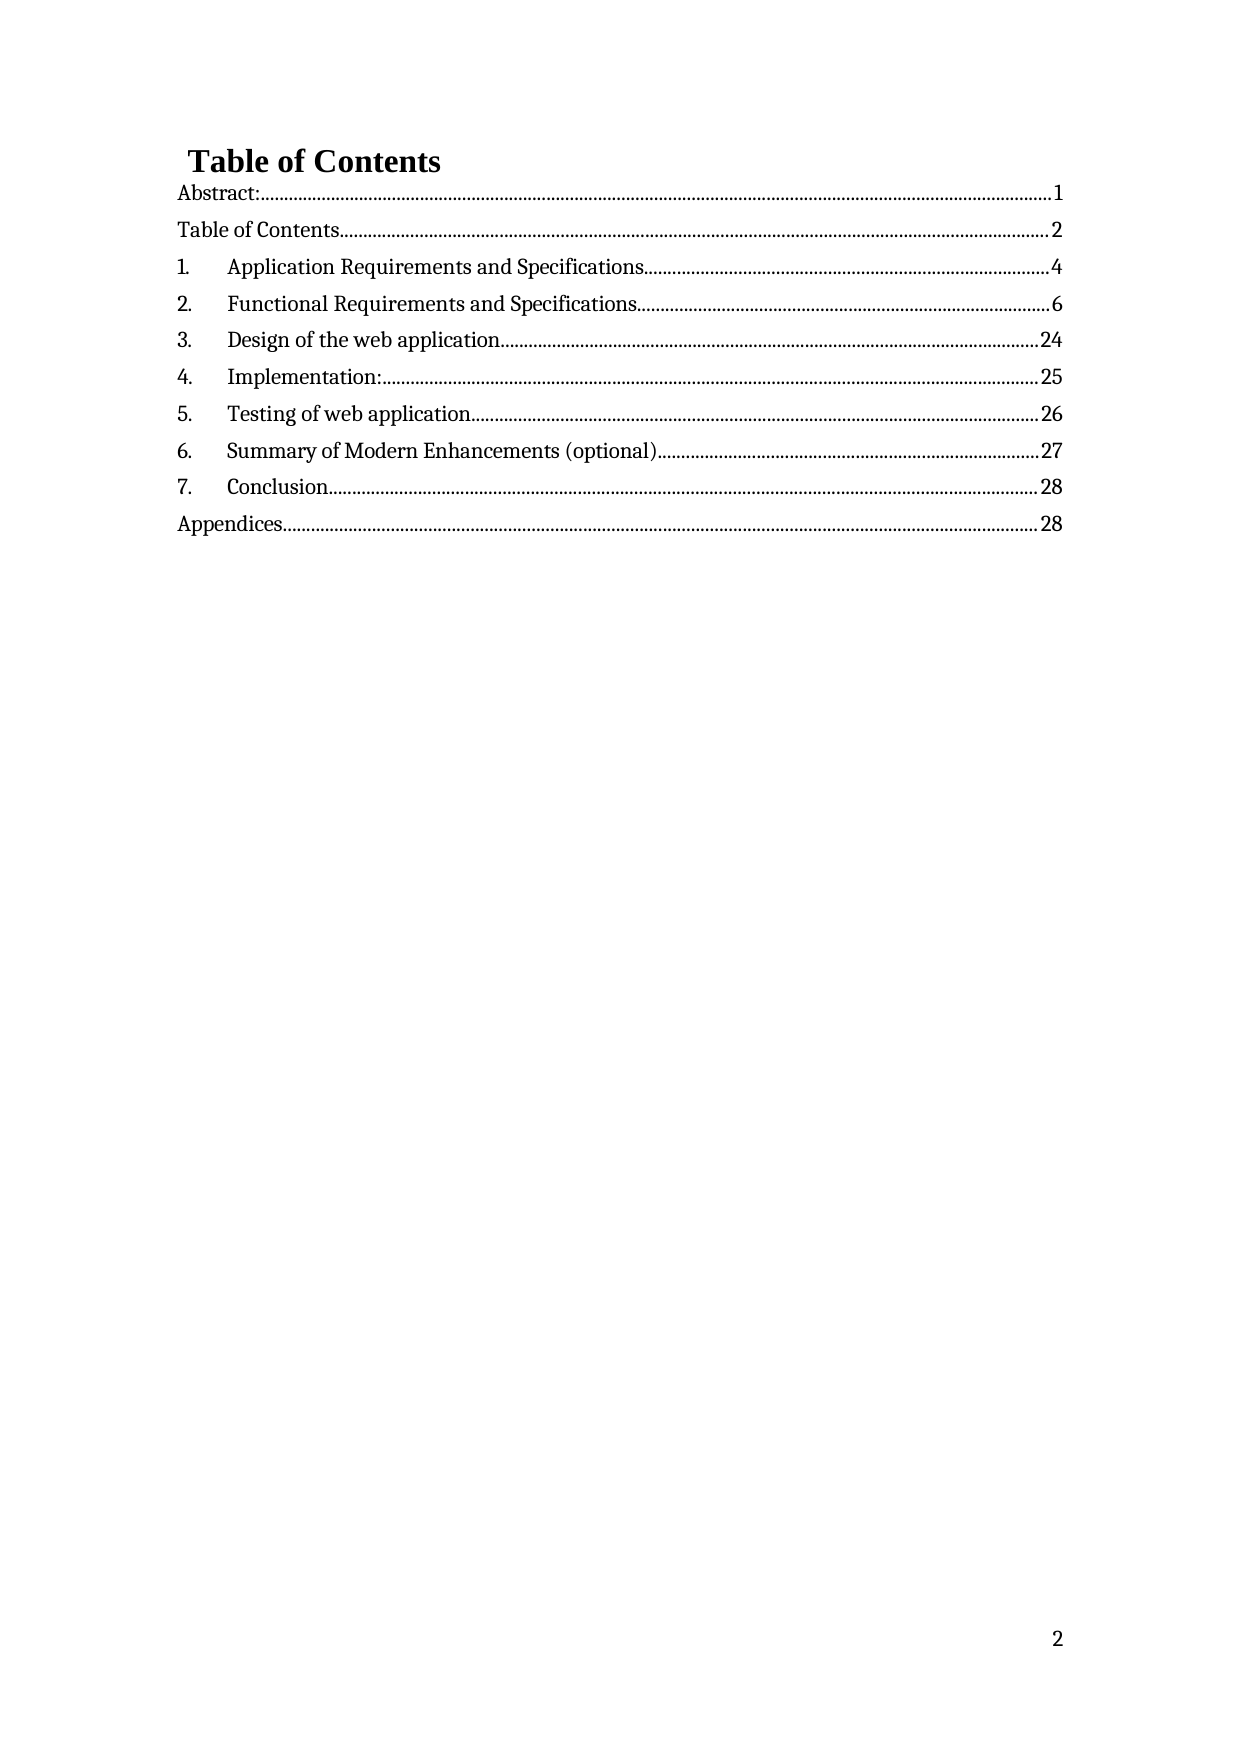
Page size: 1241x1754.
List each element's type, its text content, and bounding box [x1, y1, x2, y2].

subtitle Table of Contents [187, 142, 1063, 180]
